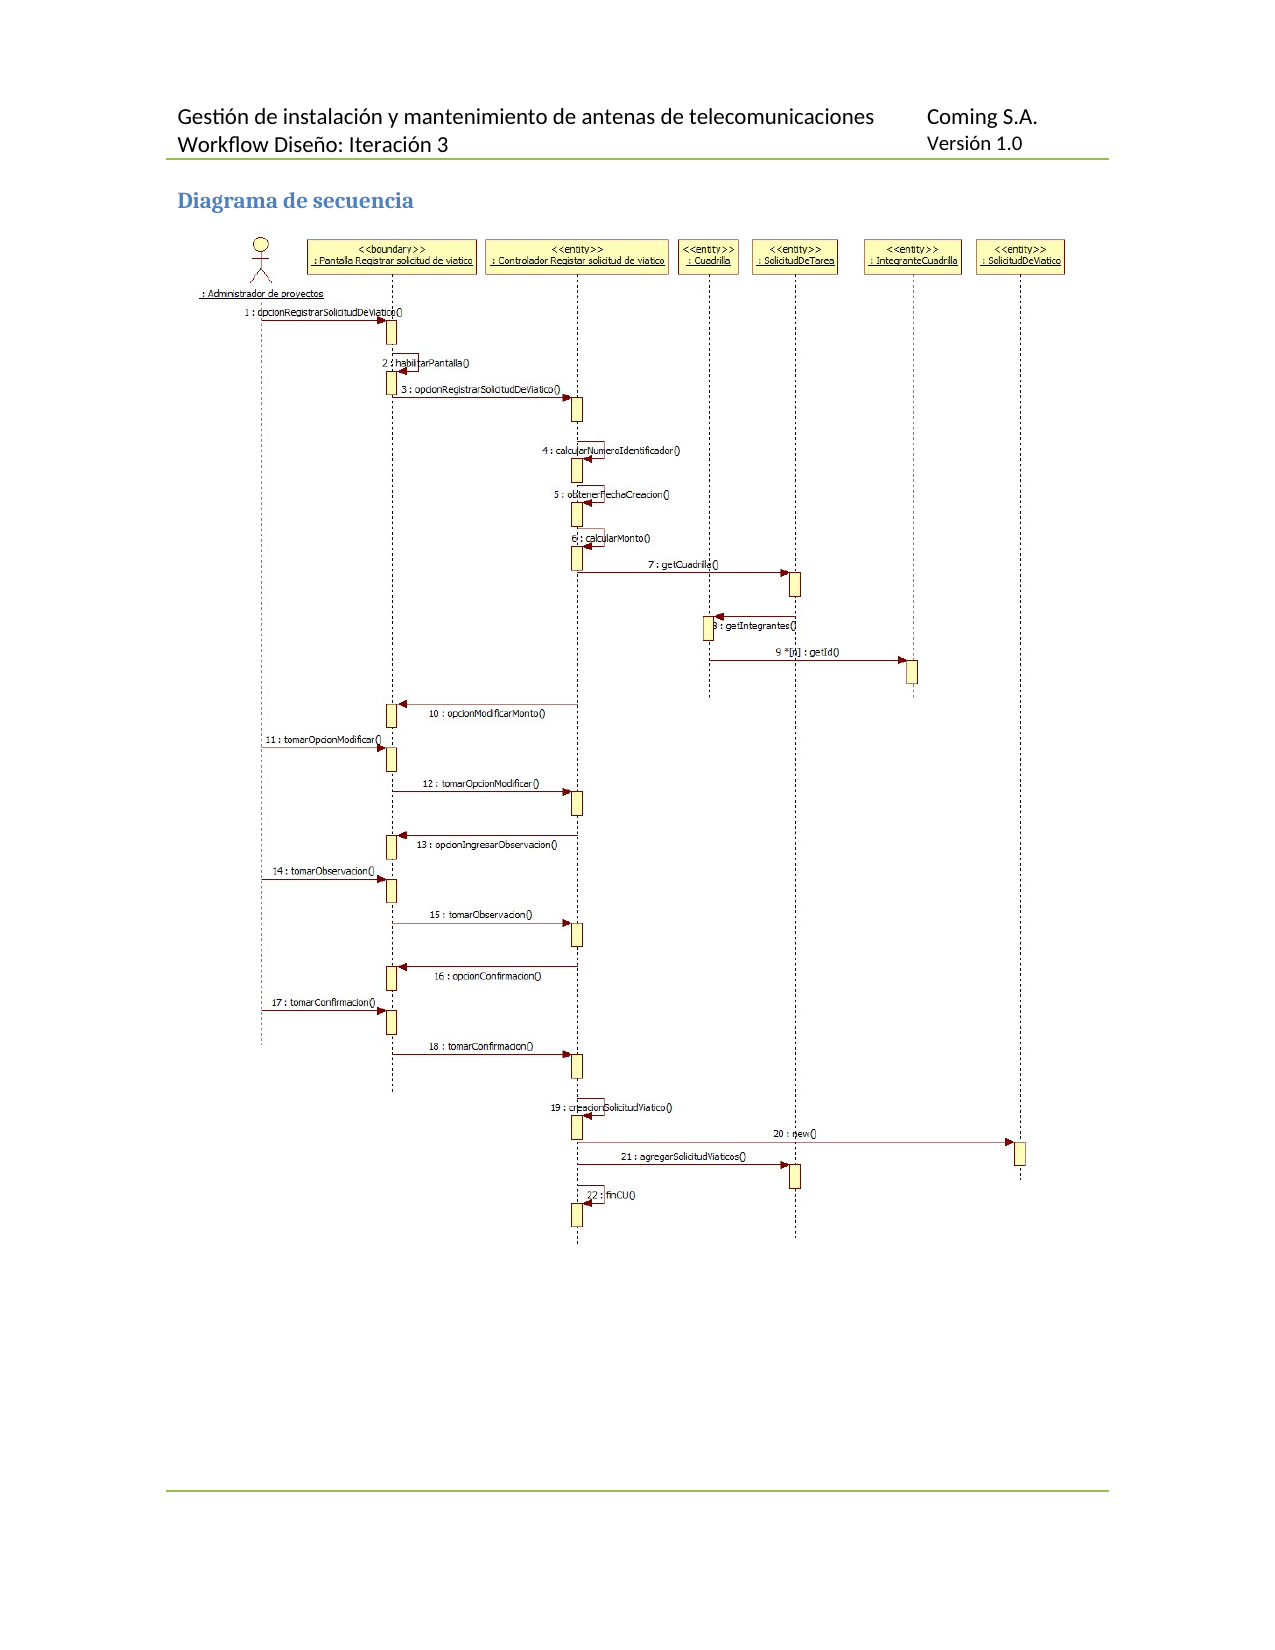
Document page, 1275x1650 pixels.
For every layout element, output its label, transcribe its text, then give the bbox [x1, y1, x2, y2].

picture [177, 218, 1082, 1262]
subtitle Diagrama de secuencia [177, 188, 1098, 214]
